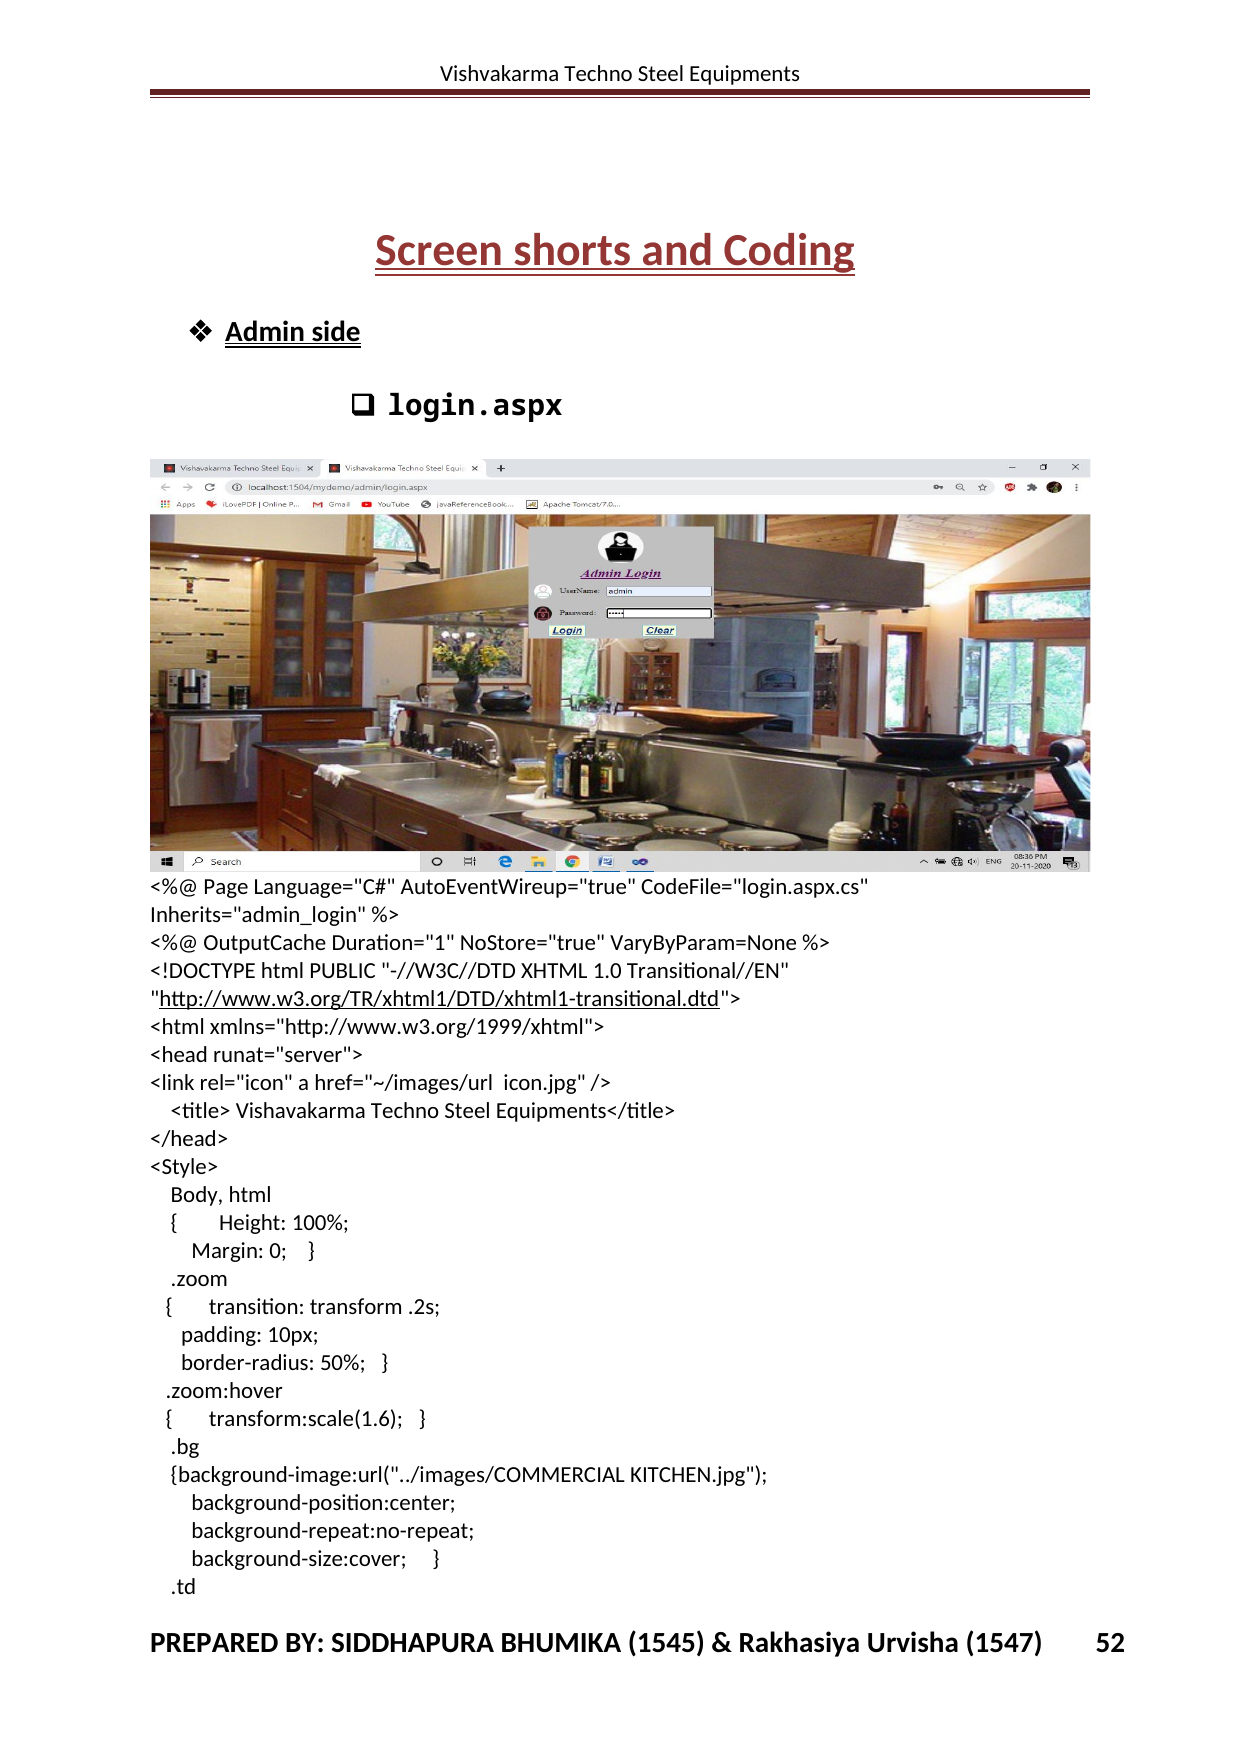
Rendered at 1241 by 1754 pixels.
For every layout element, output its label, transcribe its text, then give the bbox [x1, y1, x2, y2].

text <link rel="icon" a href="~/images/url icon.jpg" /> [150, 1068, 1090, 1096]
text .bg [150, 1432, 1090, 1460]
text <html xmlns="http://www.w3.org/1999/xhtml"> [150, 1012, 1090, 1040]
text </head> [150, 1124, 1090, 1152]
text <%@ Page Language="C#" AutoEventWireup="true" CodeFile="login.aspx.cs" Inherits="admin_login" %> [150, 872, 1090, 928]
text padding: 10px; [150, 1320, 1090, 1348]
text { transform:scale(1.6); } [150, 1404, 1090, 1432]
text background-repeat:no-repeat; [150, 1516, 1090, 1544]
text Body, html [150, 1180, 1090, 1208]
text <title> Vishavakarma Techno Steel Equipments</title> [150, 1096, 1090, 1124]
text .zoom:hover [150, 1376, 1090, 1404]
list login.aspx [350, 384, 1090, 424]
text <head runat="server"> [150, 1040, 1090, 1068]
text <Style> [150, 1152, 1090, 1180]
text Screen shorts and Coding [300, 221, 1090, 277]
text {background-image:url("../images/COMMERCIAL KITCHEN.jpg"); [150, 1460, 1090, 1488]
text background-position:center; [150, 1488, 1090, 1516]
text .td [150, 1572, 1090, 1600]
text .zoom [150, 1264, 1090, 1292]
text { Height: 100%; [150, 1208, 1090, 1236]
text <!DOCTYPE html PUBLIC "-//W3C//DTD XHTML 1.0 Transitional//EN" "http://www.w3.org/TR/xhtml1/DTD/xhtml1-transitional.dtd"> [150, 956, 1090, 1012]
list Admin side [187, 313, 1090, 348]
text <%@ OutputCache Duration="1" NoStore="true" VaryByParam=None %> [150, 928, 1090, 956]
text background-size:cover; } [150, 1544, 1090, 1572]
text { transition: transform .2s; [150, 1292, 1090, 1320]
text border-radius: 50%; } [150, 1348, 1090, 1376]
picture [150, 459, 1091, 872]
text Margin: 0; } [150, 1236, 1090, 1264]
